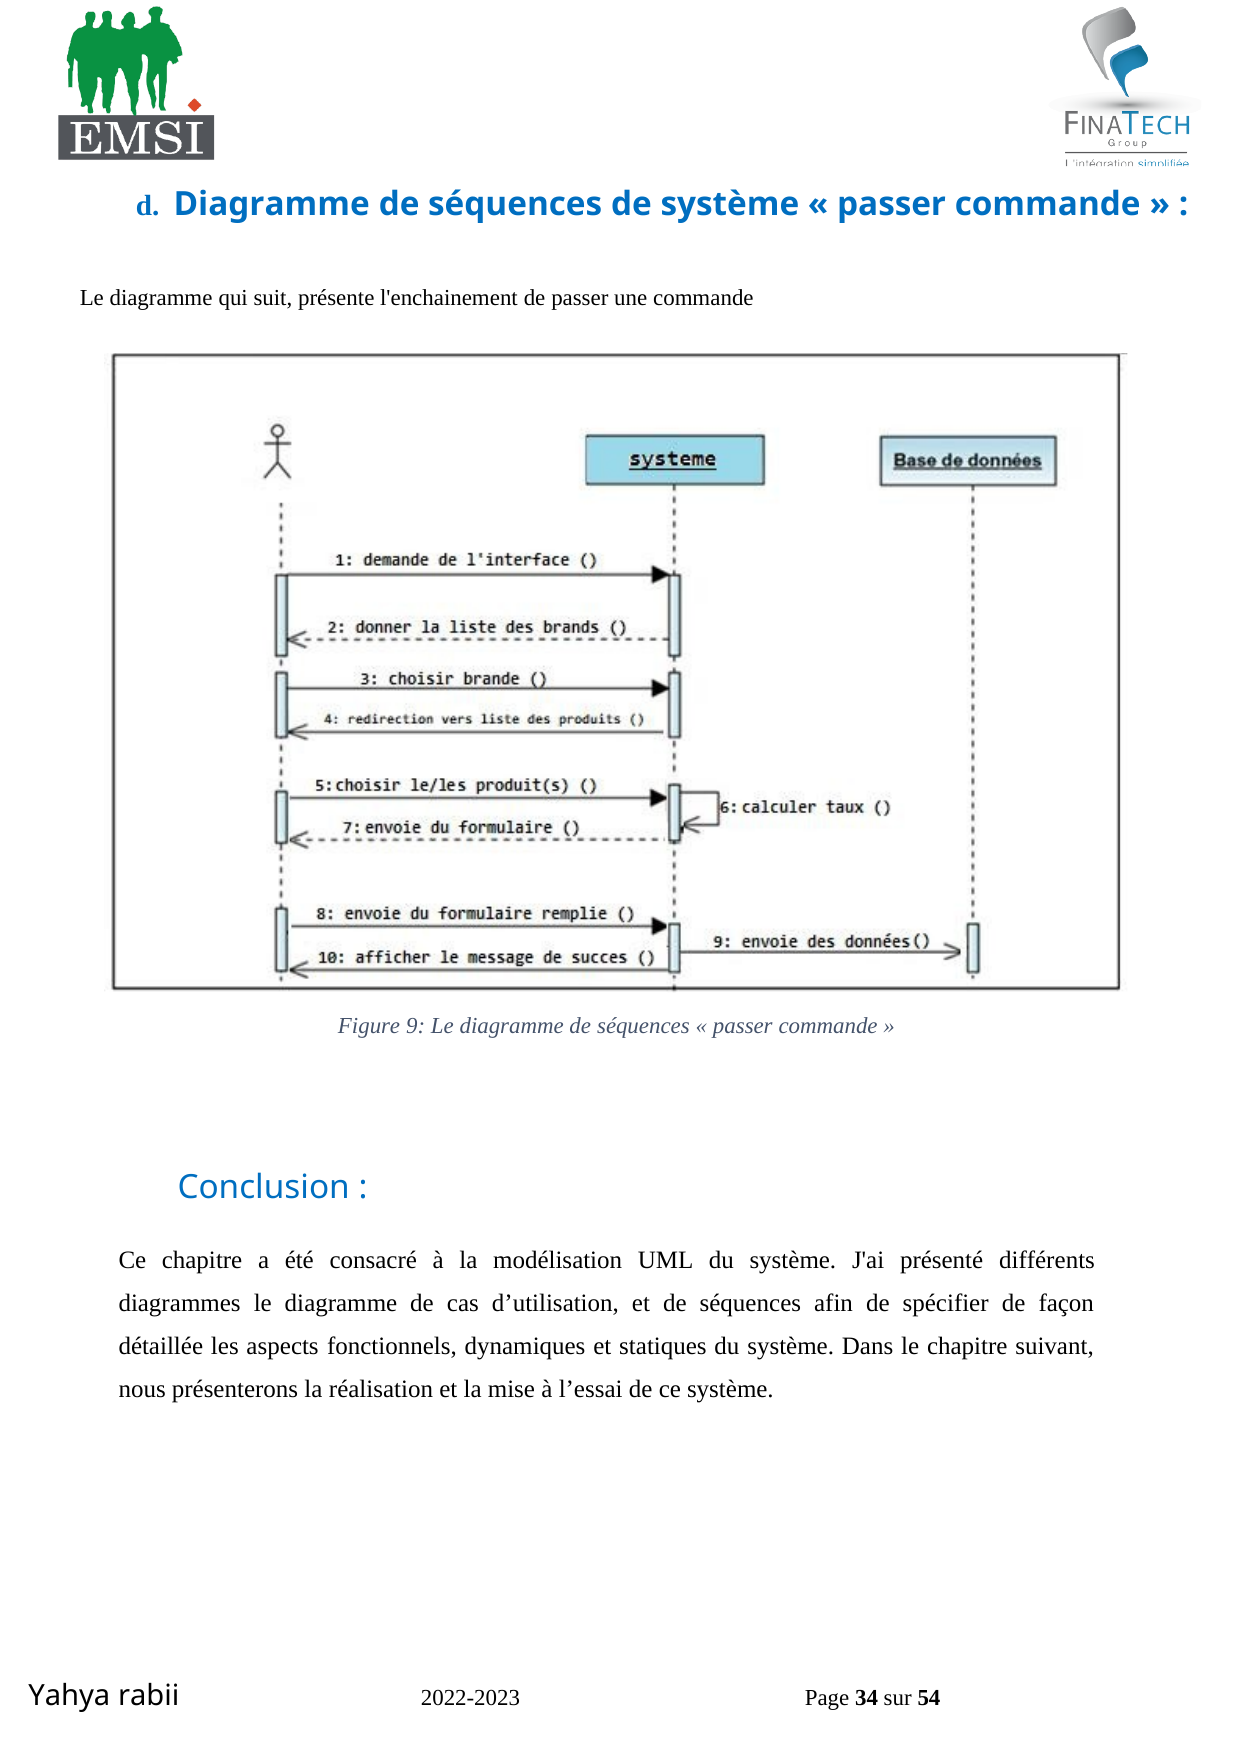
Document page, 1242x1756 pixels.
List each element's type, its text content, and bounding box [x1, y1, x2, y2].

text Figure 9: Le diagramme de séquences « passer commande » [137, 993, 1098, 1038]
picture [50, 3, 220, 166]
text Ce chapitre a été consacré à la modélisation UML du système. J'ai présenté différents diagrammes le diagramme de cas d’utilisation, et de séquences afin de spécifier de façon détaillée les aspects fonctionnels, dynamiques et statiques du système. Dans le chapitre suivant, nous présenterons la réalisation et la mise à l’essai de ce système. [118, 1245, 1095, 1403]
picture [1048, 6, 1202, 167]
subtitle Diagramme de séquences de système « passer commande » : [136, 180, 1242, 226]
subtitle Conclusion : [177, 1163, 1242, 1208]
text Le diagramme qui suit, présente l'enchainement de passer une commande [79, 284, 1242, 310]
picture [104, 353, 1128, 993]
